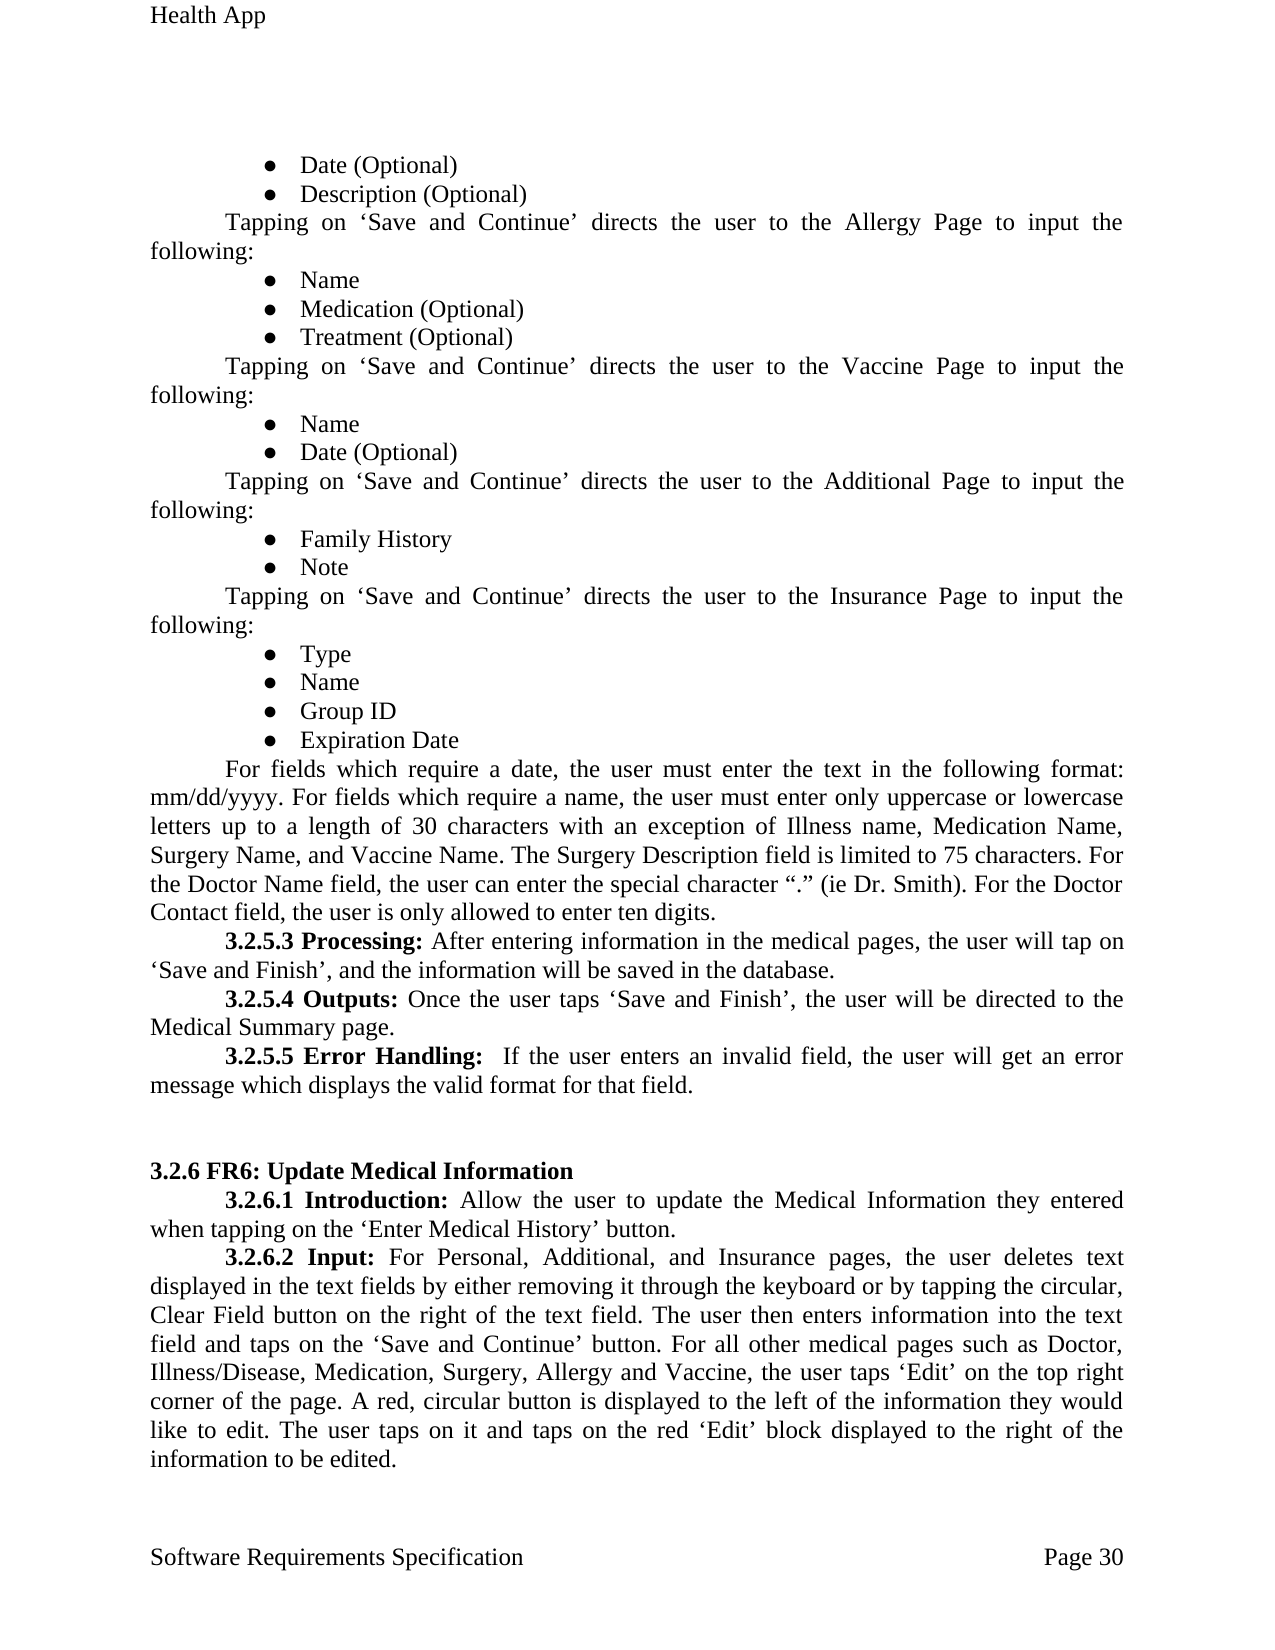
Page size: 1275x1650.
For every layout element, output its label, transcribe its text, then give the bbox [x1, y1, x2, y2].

list Name [262, 667, 1125, 696]
list Medication (Optional) [262, 294, 1125, 322]
text 3.2.6.2 Input: For Personal, Additional, and Insurance pages, the user deletes text displayed in the text fields by either removing it through the keyboard or by tapping the circular, Clear Field button on the right of the text field. The user then enters information into the text field and taps on the ‘Save and Continue’ button. For all other medical pages such as Doctor, Illness/Disease, Medication, Surgery, Allergy and Vaccine, the user taps ‘Edit’ on the top right corner of the page. A red, circular button is displayed to the left of the information they would like to edit. The user taps on it and taps on the red ‘Edit’ block displayed to the right of the information to be edited. [150, 1242, 1125, 1472]
text 3.2.5.4 Outputs: Once the user taps ‘Save and Finish’, the user will be directed to the Medical Summary page. [150, 984, 1125, 1041]
text Tapping on ‘Save and Continue’ directs the user to the Insurance Page to input the following: [150, 581, 1125, 639]
text 3.2.6.1 Introduction: Allow the user to update the Medical Information they entered when tapping on the ‘Enter Medical History’ button. [150, 1185, 1125, 1242]
text 3.2.5.5 Error Handling: If the user enters an invalid field, the user will get an error message which displays the valid format for that field. [150, 1041, 1125, 1099]
list Note [262, 552, 1125, 581]
list Group ID [262, 696, 1125, 725]
text For fields which require a date, the user must enter the text in the following format: mm/dd/yyyy. For fields which require a name, the user must enter only uppercase or lowercase letters up to a length of 30 characters with an exception of Illness name, Medication Name, Surgery Name, and Vaccine Name. The Surgery Description field is limited to 75 characters. For the Doctor Name field, the user can enter the special character “.” (ie Dr. Smith). For the Doctor Contact field, the user is only allowed to enter ten digits. [150, 754, 1125, 926]
text Tapping on ‘Save and Continue’ directs the user to the Additional Page to input the following: [150, 466, 1125, 524]
list Description (Optional) [262, 179, 1125, 207]
list Family History [262, 524, 1125, 552]
list Treatment (Optional) [262, 322, 1125, 351]
list Date (Optional) [262, 150, 1125, 179]
text Tapping on ‘Save and Continue’ directs the user to the Allergy Page to input the following: [150, 207, 1125, 265]
list Date (Optional) [262, 437, 1125, 466]
list Name [262, 409, 1125, 437]
list Name [262, 265, 1125, 294]
list Type [262, 639, 1125, 667]
text 3.2.5.3 Processing: After entering information in the medical pages, the user will tap on ‘Save and Finish’, and the information will be saved in the database. [150, 926, 1125, 984]
text 3.2.6 FR6: Update Medical Information [150, 1156, 1125, 1185]
text Tapping on ‘Save and Continue’ directs the user to the Vaccine Page to input the following: [150, 351, 1125, 409]
list Expiration Date [262, 725, 1125, 754]
